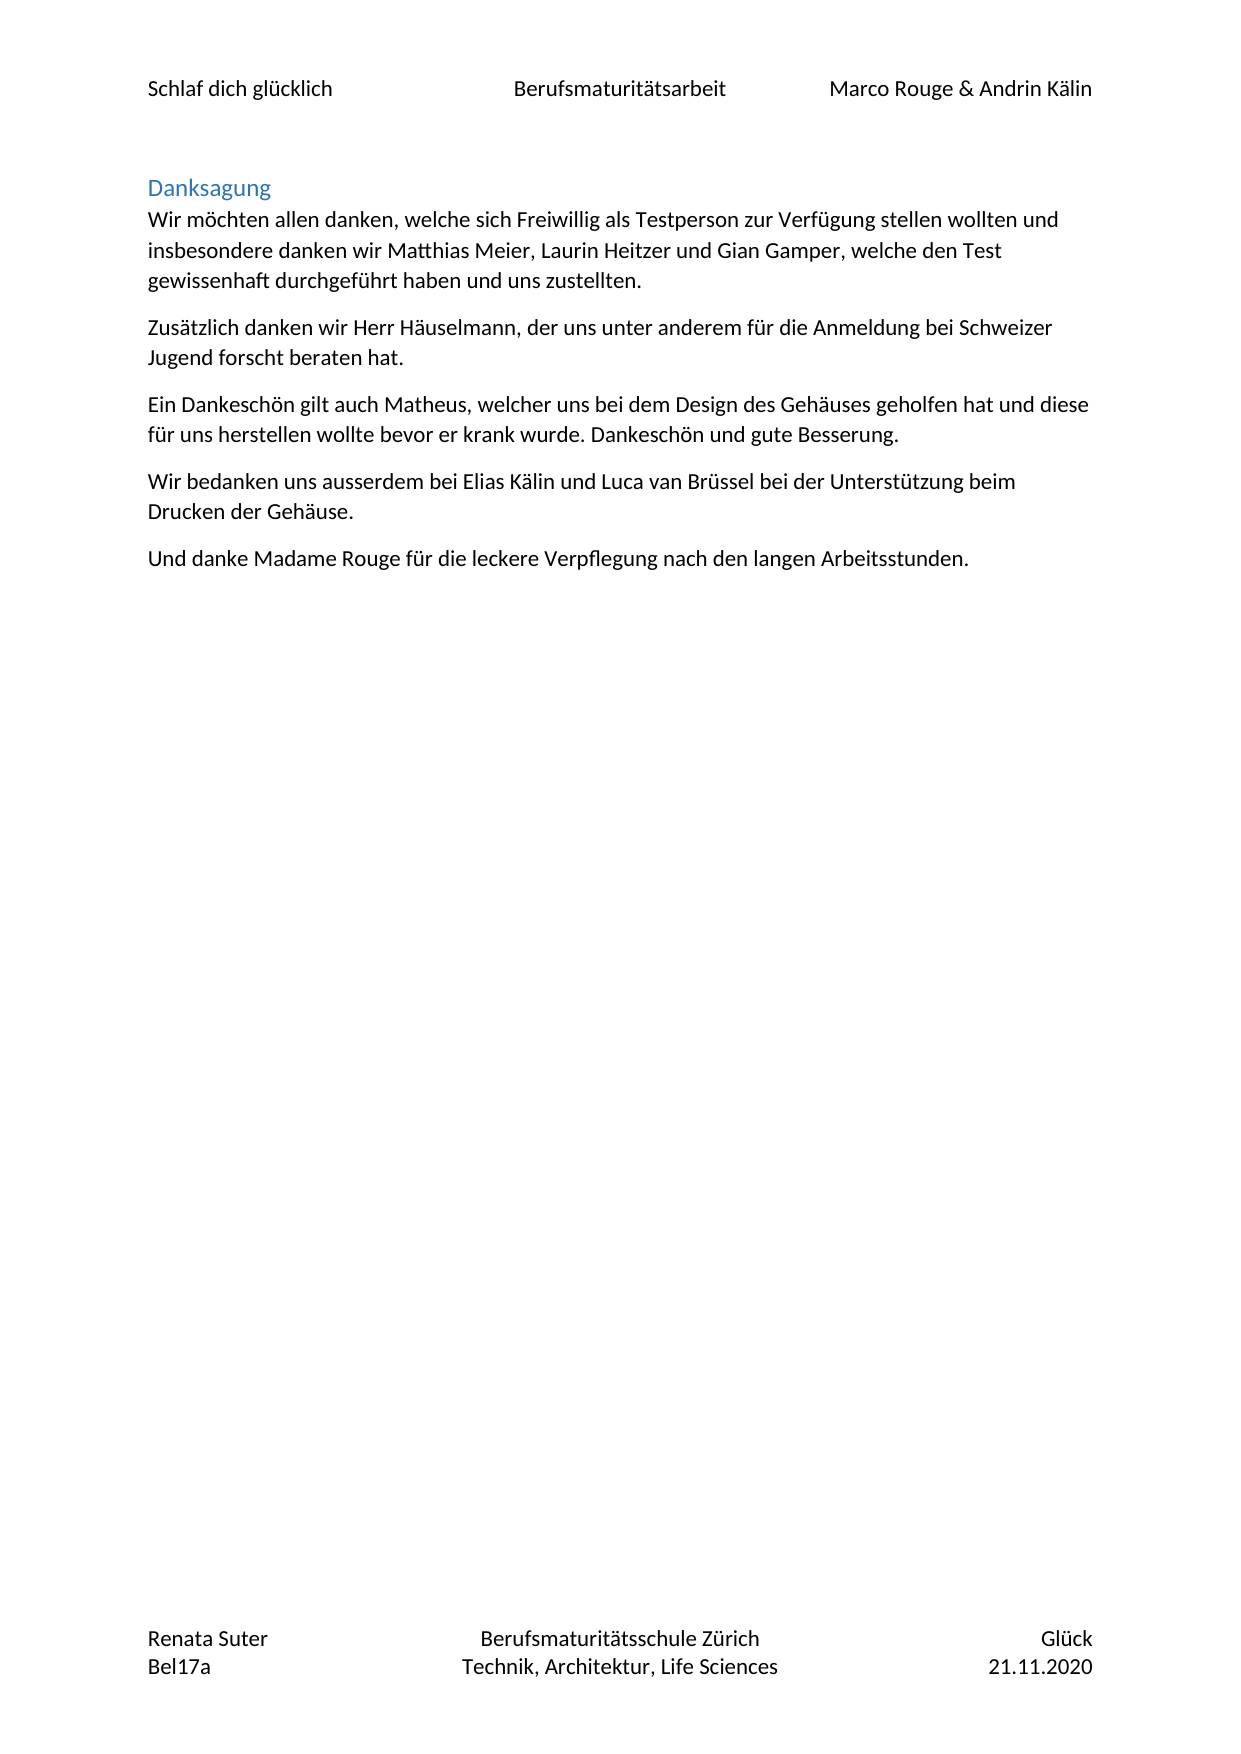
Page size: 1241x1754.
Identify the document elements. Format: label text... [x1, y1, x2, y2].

text Ein Dankeschön gilt auch Matheus, welcher uns bei dem Design des Gehäuses geholfen hat und diese für uns herstellen wollte bevor er krank wurde. Dankeschön und gute Besserung. [148, 390, 1093, 448]
text Und danke Madame Rouge für die leckere Verpflegung nach den langen Arbeitsstunden. [148, 544, 1093, 572]
text Wir möchten allen danken, welche sich Freiwillig als Testperson zur Verfügung stellen wollten und insbesondere danken wir Matthias Meier, Laurin Heitzer und Gian Gamper, welche den Test gewissenhaft durchgeführt haben und uns zustellten. [148, 206, 1093, 294]
text Wir bedanken uns ausserdem bei Elias Kälin und Luca van Brüssel bei der Unterstützung beim Drucken der Gehäuse. [148, 467, 1093, 525]
subtitle Danksagung [148, 173, 1093, 203]
text Zusätzlich danken wir Herr Häuselmann, der uns unter anderem für die Anmeldung bei Schweizer Jugend forscht beraten hat. [148, 313, 1093, 371]
